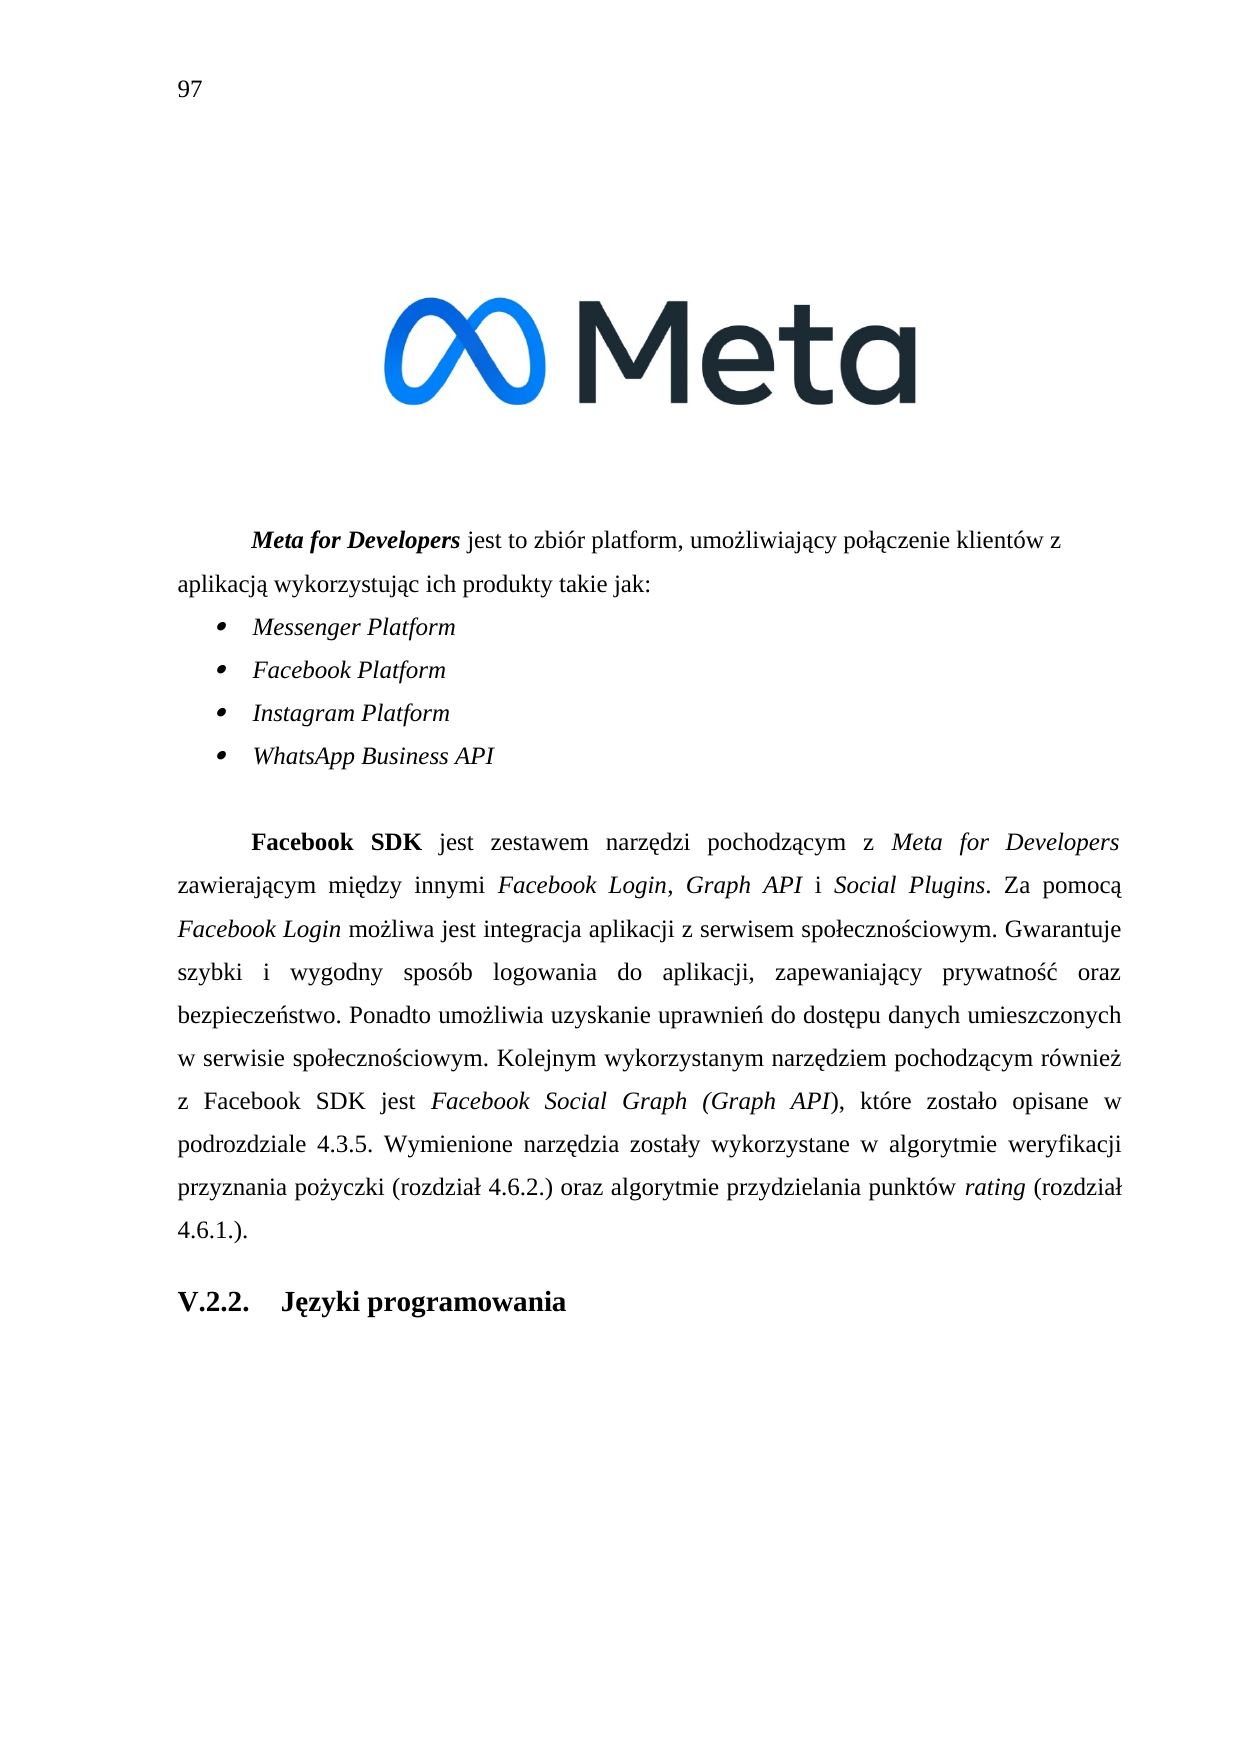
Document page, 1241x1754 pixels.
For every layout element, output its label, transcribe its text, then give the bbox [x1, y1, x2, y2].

list Instagram Platform [215, 698, 1122, 727]
list Facebook Platform [215, 655, 1122, 684]
subtitle Języki programowania [177, 1284, 1122, 1317]
text Meta for Developers jest to zbiór platform, umożliwiający połączenie klientów z aplikacją wykorzystując ich produkty takie jak: [177, 526, 1122, 597]
list WhatsApp Business API [215, 741, 1122, 770]
list Messenger Platform [215, 612, 1122, 641]
text Facebook SDK jest zestawem narzędzi pochodzącym z Meta for Developers zawierającym między innymi Facebook Login, Graph API i Social Plugins. Za pomocą Facebook Login możliwa jest integracja aplikacji z serwisem społecznościowym. Gwarantuje szybki i wygodny sposób logowania do aplikacji, zapewaniający prywatność oraz bezpieczeństwo. Ponadto umożliwia uzyskanie uprawnień do dostępu danych umieszczonych w serwisie społecznościowym. Kolejnym wykorzystanym narzędziem pochodzącym również z Facebook SDK jest Facebook Social Graph (Graph API), które zostało opisane w podrozdziale 4.3.5. Wymienione narzędzia zostały wykorzystane w algorytmie weryfikacji przyznania pożyczki (rozdział 4.6.2.) oraz algorytmie przydzielania punktów rating (rozdział 4.6.1.). [177, 827, 1122, 1244]
picture [277, 190, 1022, 512]
